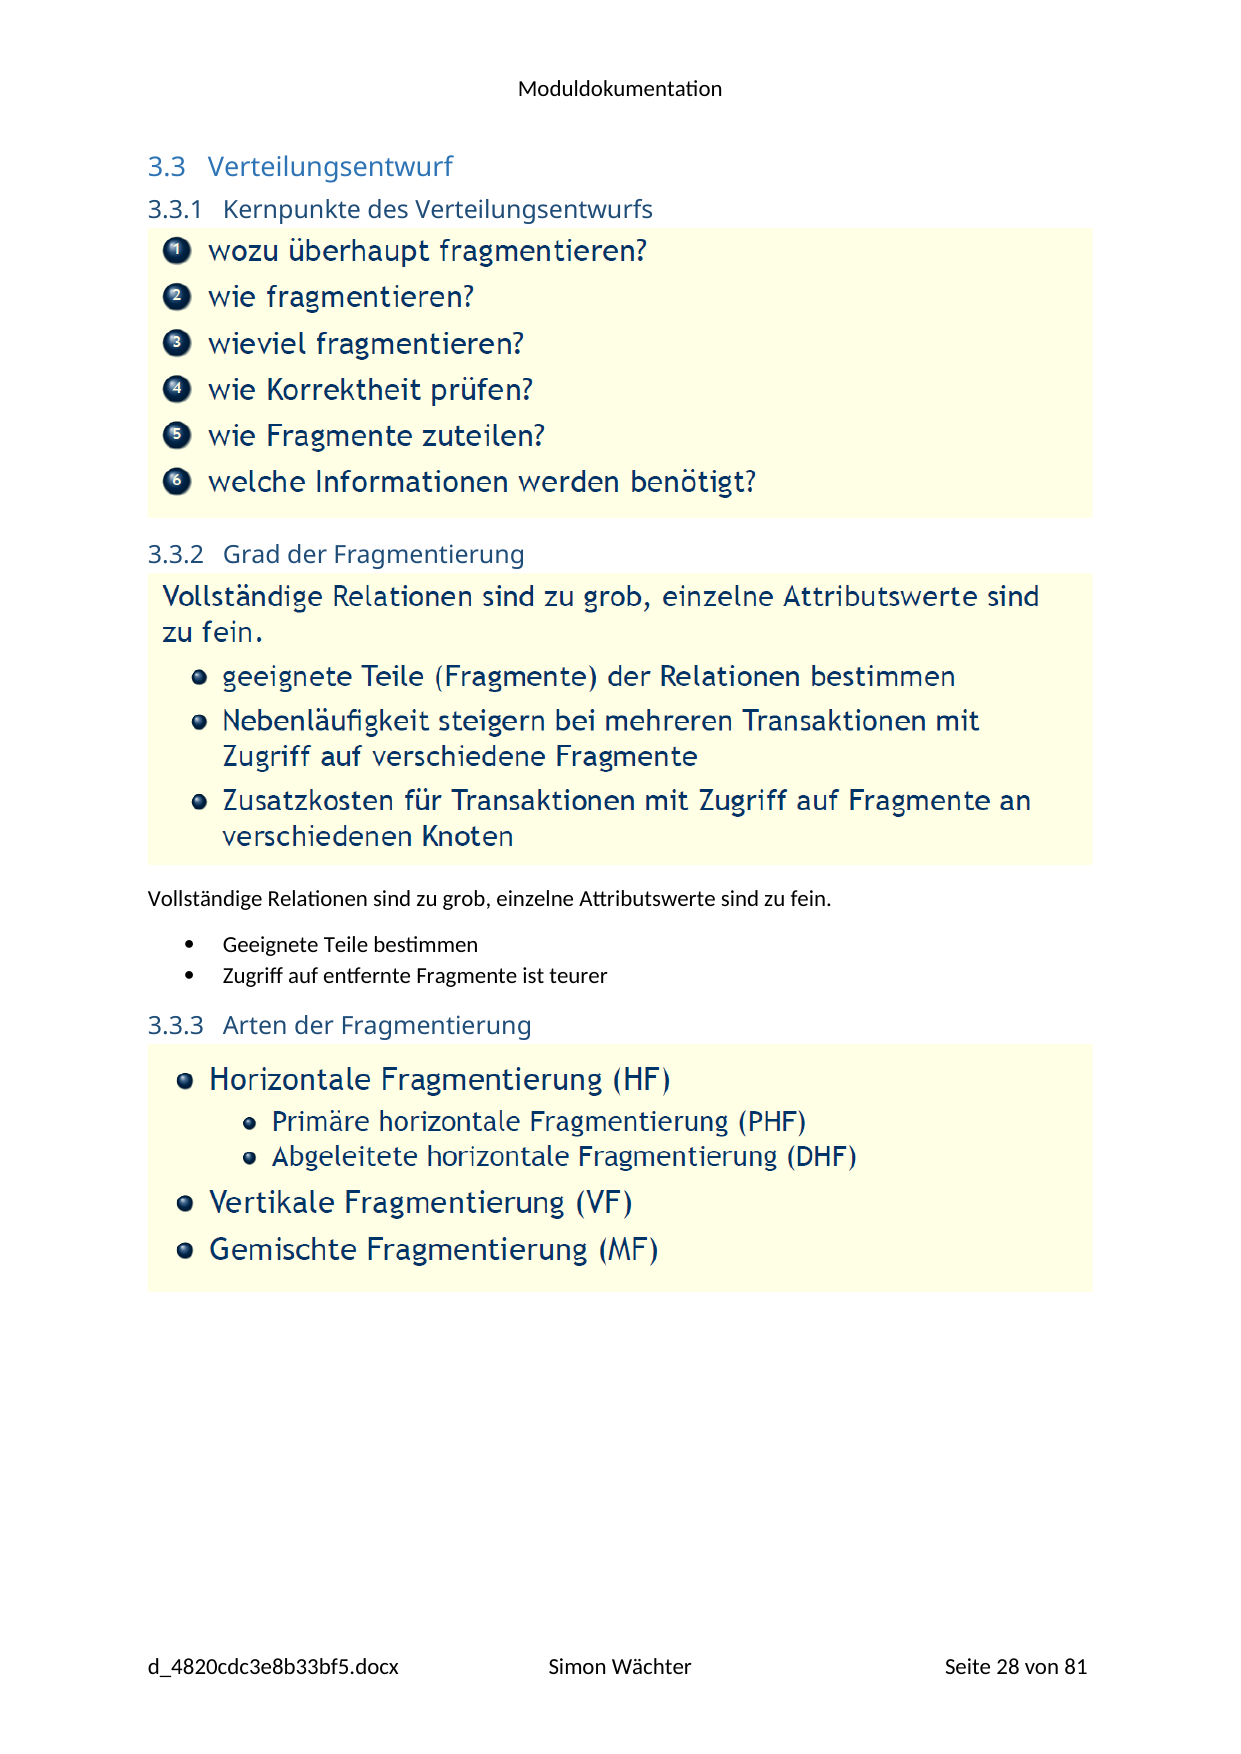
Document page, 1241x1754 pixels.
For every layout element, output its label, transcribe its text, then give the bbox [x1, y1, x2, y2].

subtitle Kernpunkte des Verteilungsentwurfs [148, 192, 1093, 226]
list Geeignete Teile bestimmen [185, 931, 1093, 959]
picture [147, 1044, 1093, 1292]
subtitle Arten der Fragmentierung [148, 1008, 1093, 1042]
picture [147, 573, 1093, 865]
text Vollständige Relationen sind zu grob, einzelne Attributswerte sind zu fein. [148, 884, 1093, 912]
list Zugriff auf entfernte Fragmente ist teurer [185, 961, 1093, 989]
subtitle Grad der Fragmentierung [148, 536, 1093, 571]
subtitle Verteilungsentwurf [148, 148, 1093, 184]
picture [147, 228, 1093, 518]
